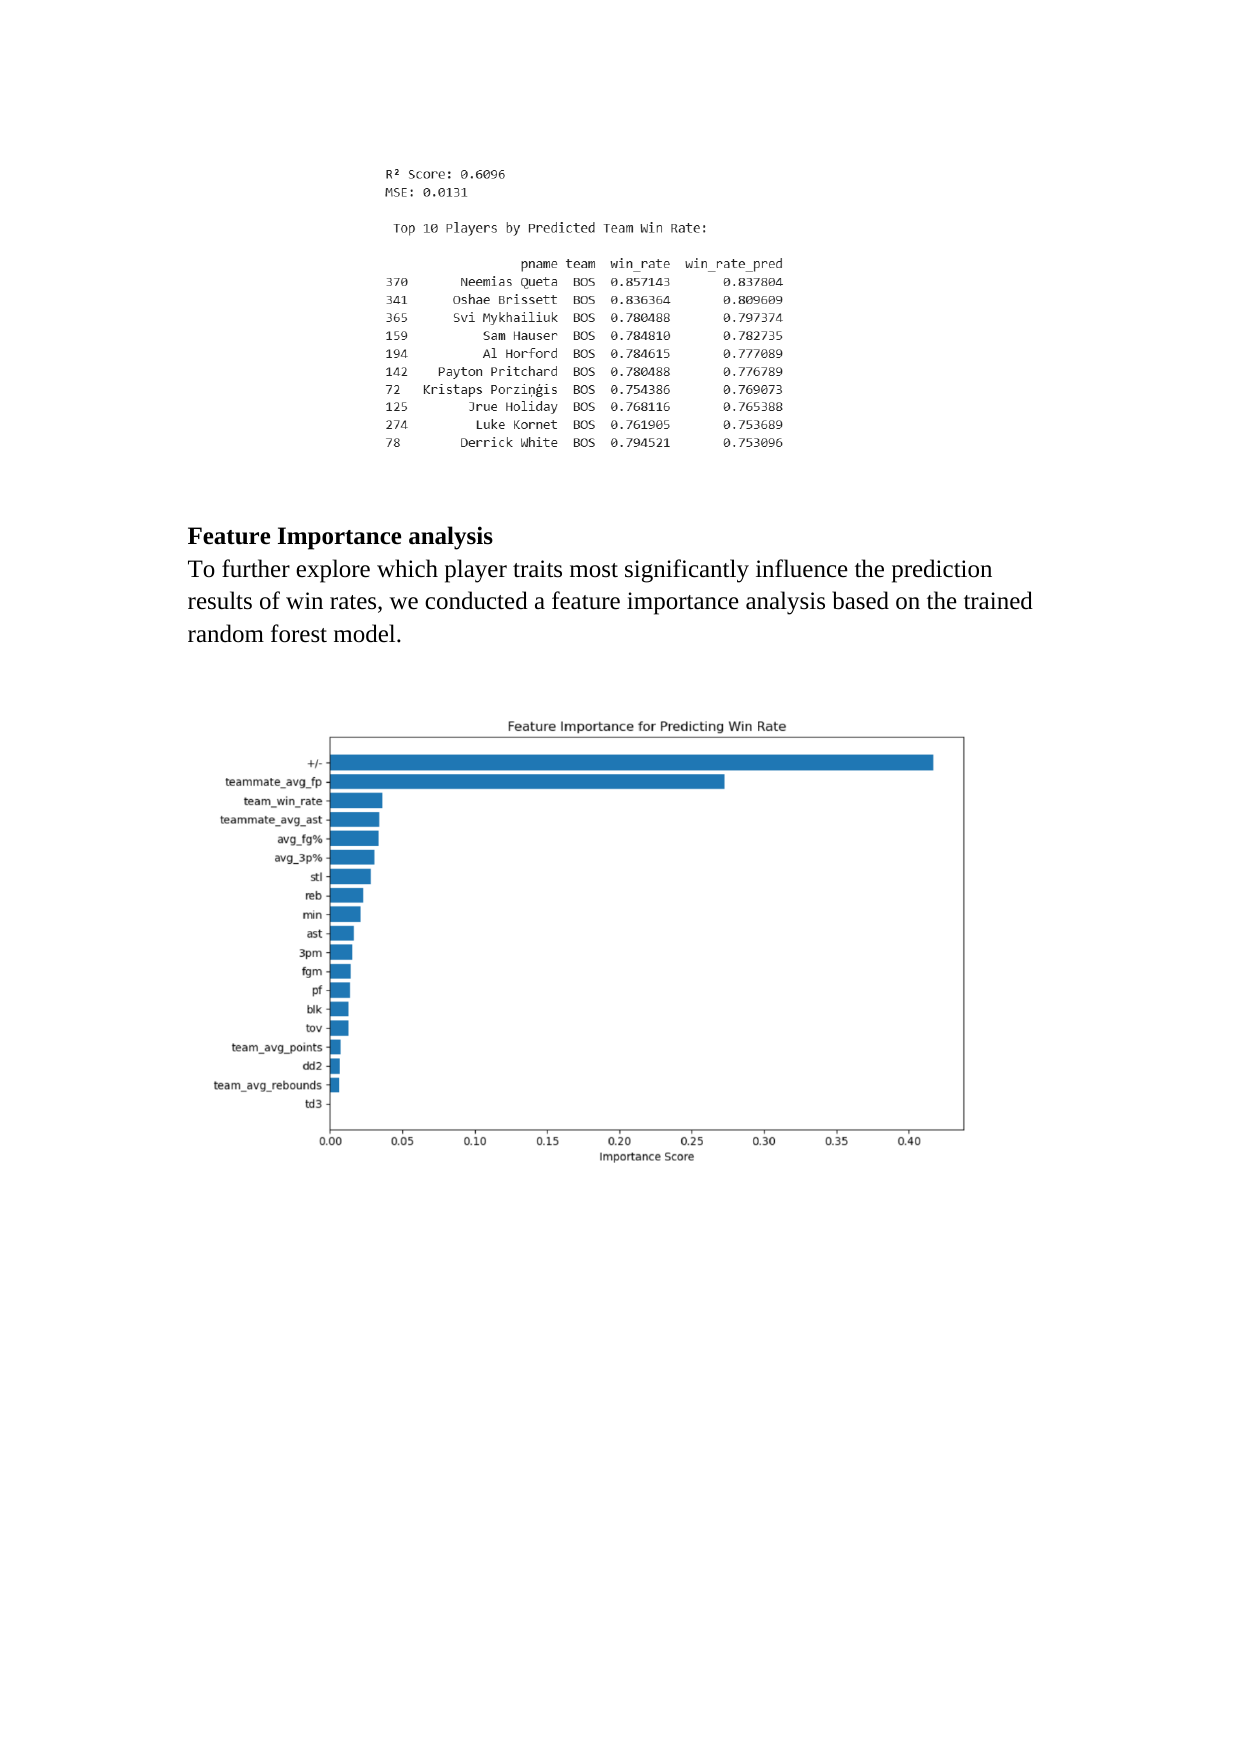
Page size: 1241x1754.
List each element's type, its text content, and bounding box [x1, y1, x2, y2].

picture [379, 162, 861, 456]
picture [187, 715, 973, 1169]
text Feature Importance analysis [187, 519, 1053, 552]
text To further explore which player traits most significantly influence the prediction results of win rates, we conducted a feature importance analysis based on the trained random forest model. [187, 552, 1053, 649]
